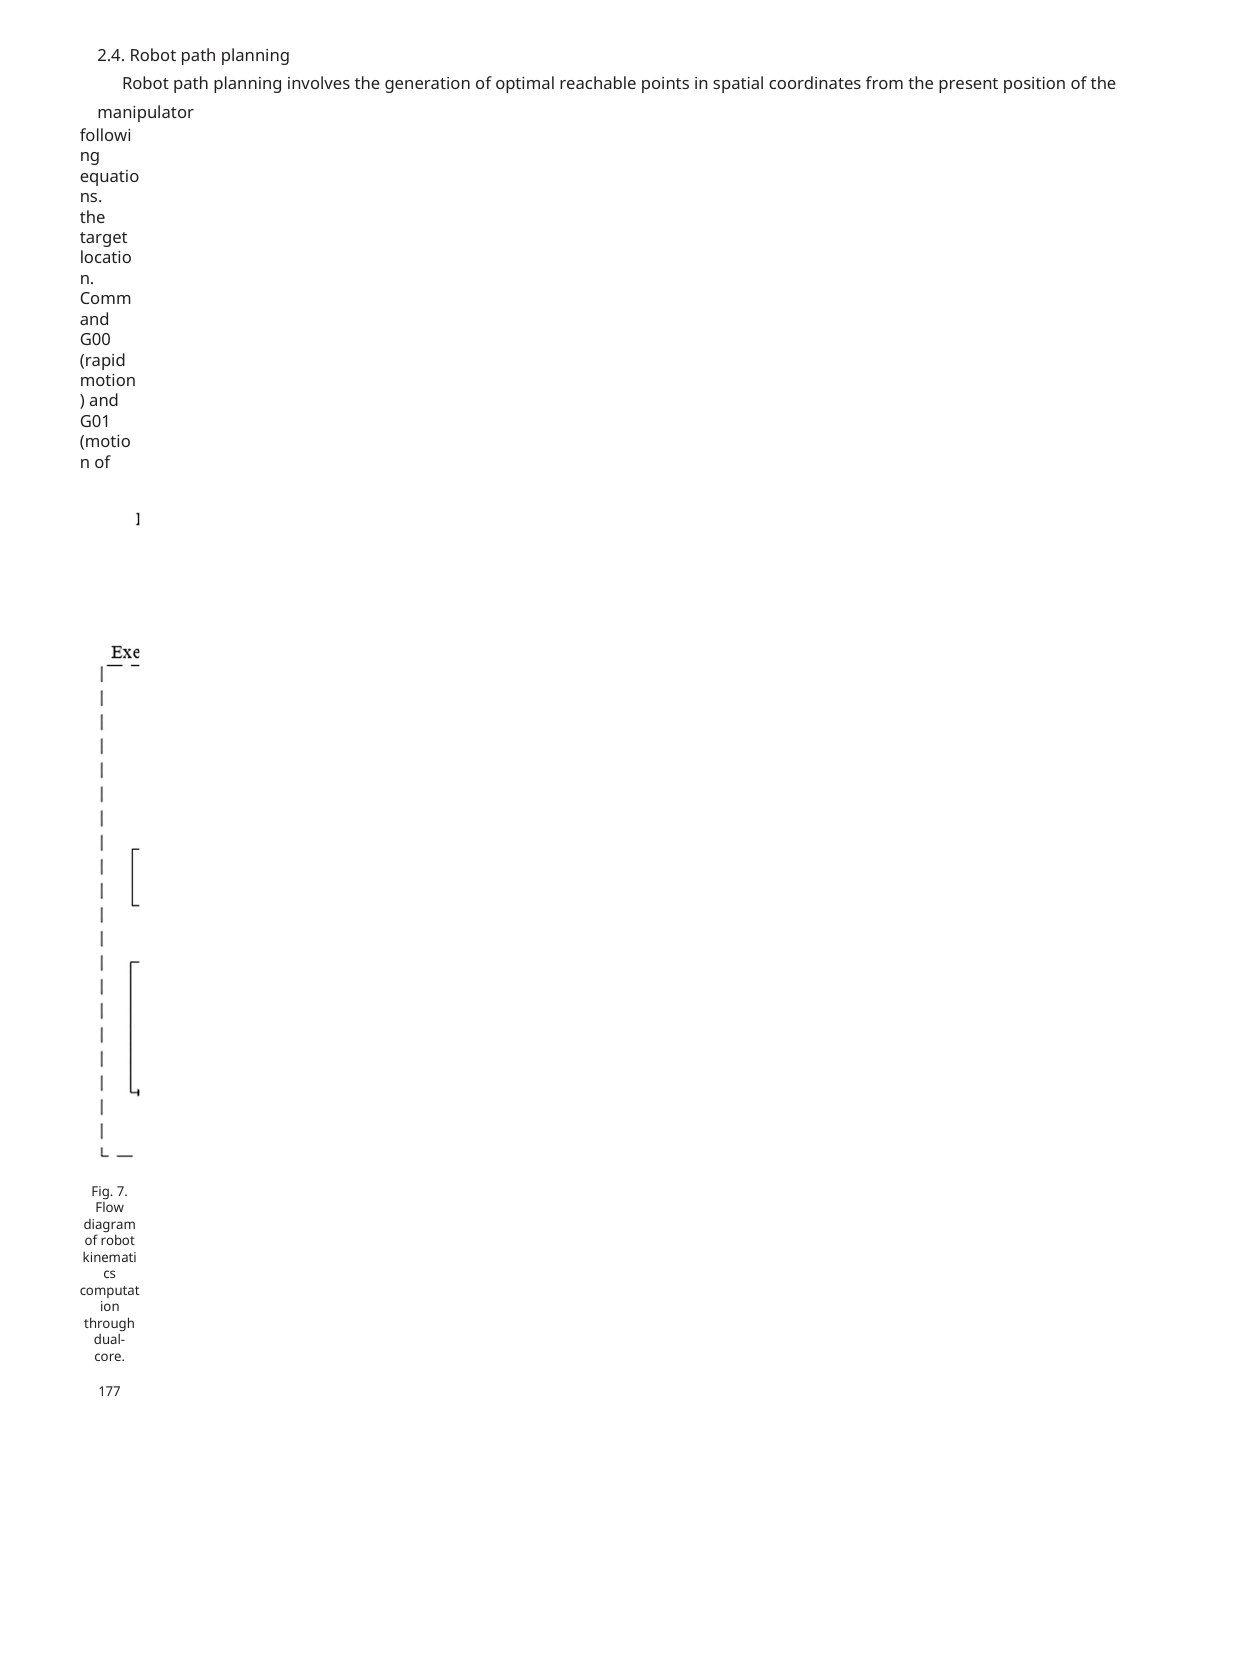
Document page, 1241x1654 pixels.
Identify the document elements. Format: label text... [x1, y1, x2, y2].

text 2.4. Robot path planning Robot path planning involves the generation of optimal reachable points in spatial coordinates from the present position of the manipulator [97, 38, 1163, 124]
text Fig. 7. Flow diagram of robot kinematics computation through dual-core. [79, 1183, 139, 1364]
picture [98, 488, 140, 1160]
text 177 [79, 1383, 139, 1399]
text following equations. to the target location. Command G00 (rapid motion) and G01 (motion of [79, 125, 139, 472]
